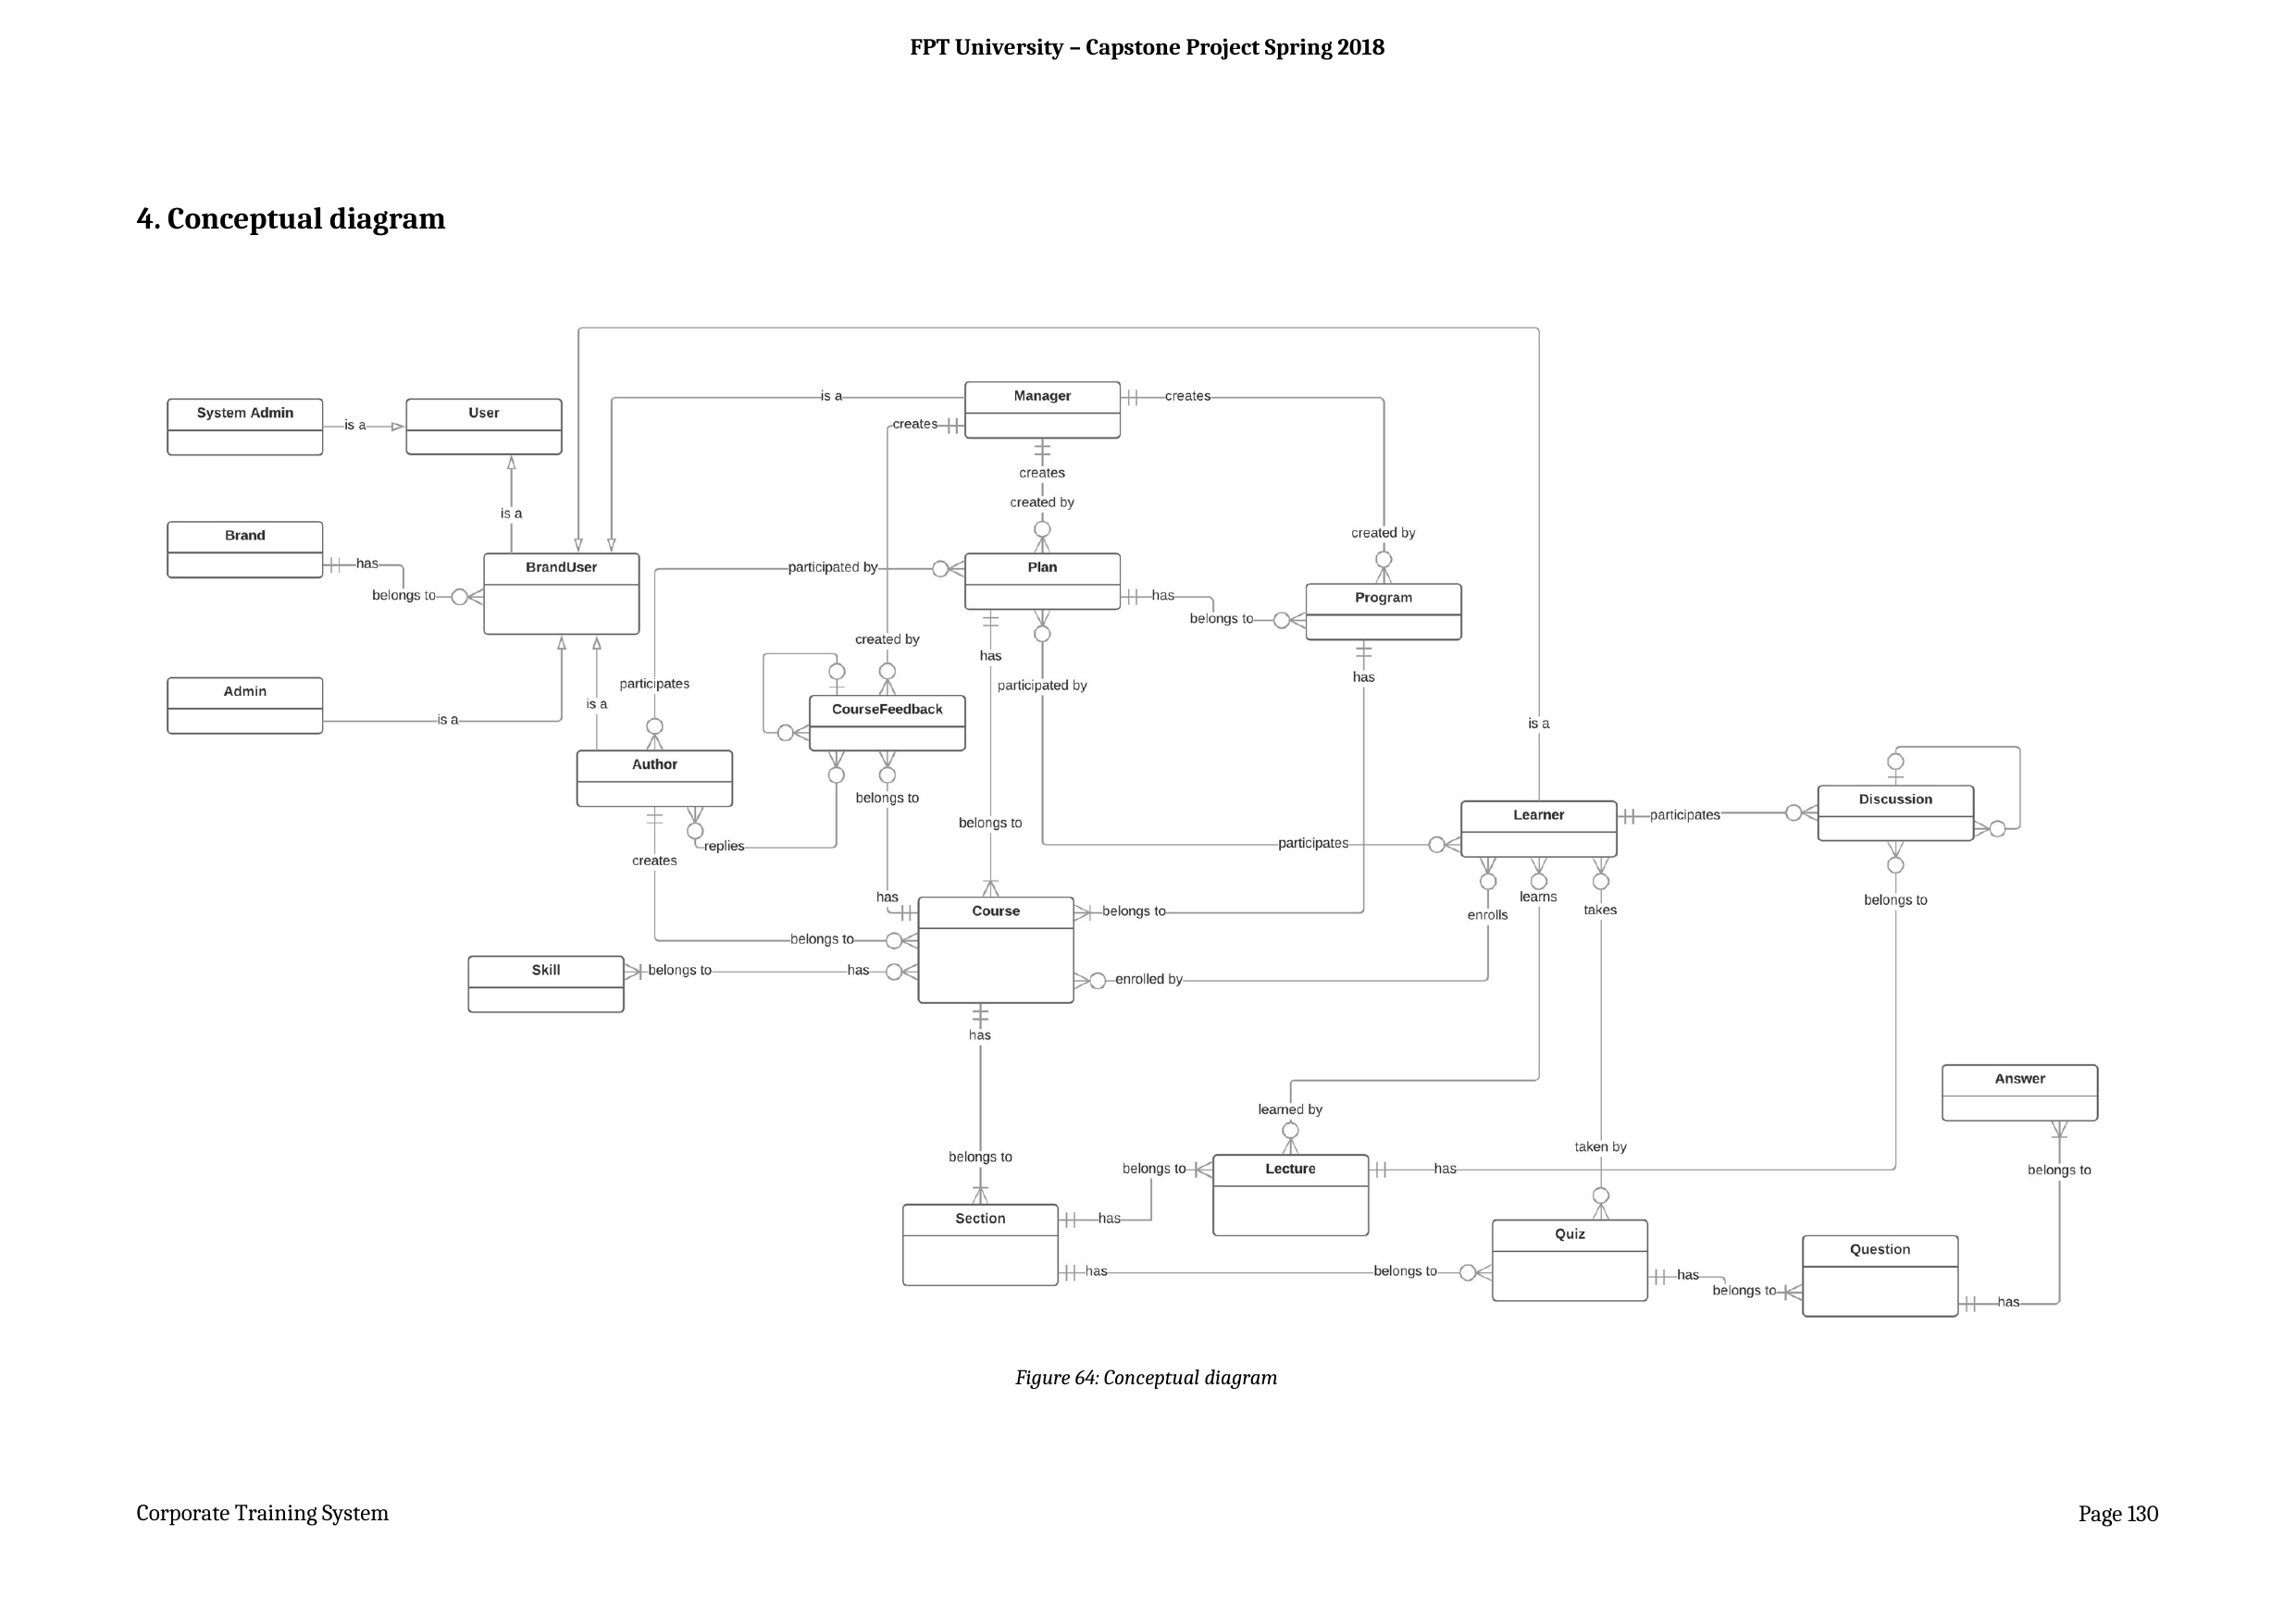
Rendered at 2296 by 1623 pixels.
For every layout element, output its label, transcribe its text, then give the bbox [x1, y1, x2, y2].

text Figure 64: Conceptual diagram [137, 1366, 2159, 1390]
text 4. Conceptual diagram [137, 201, 2159, 237]
picture [136, 295, 2128, 1347]
